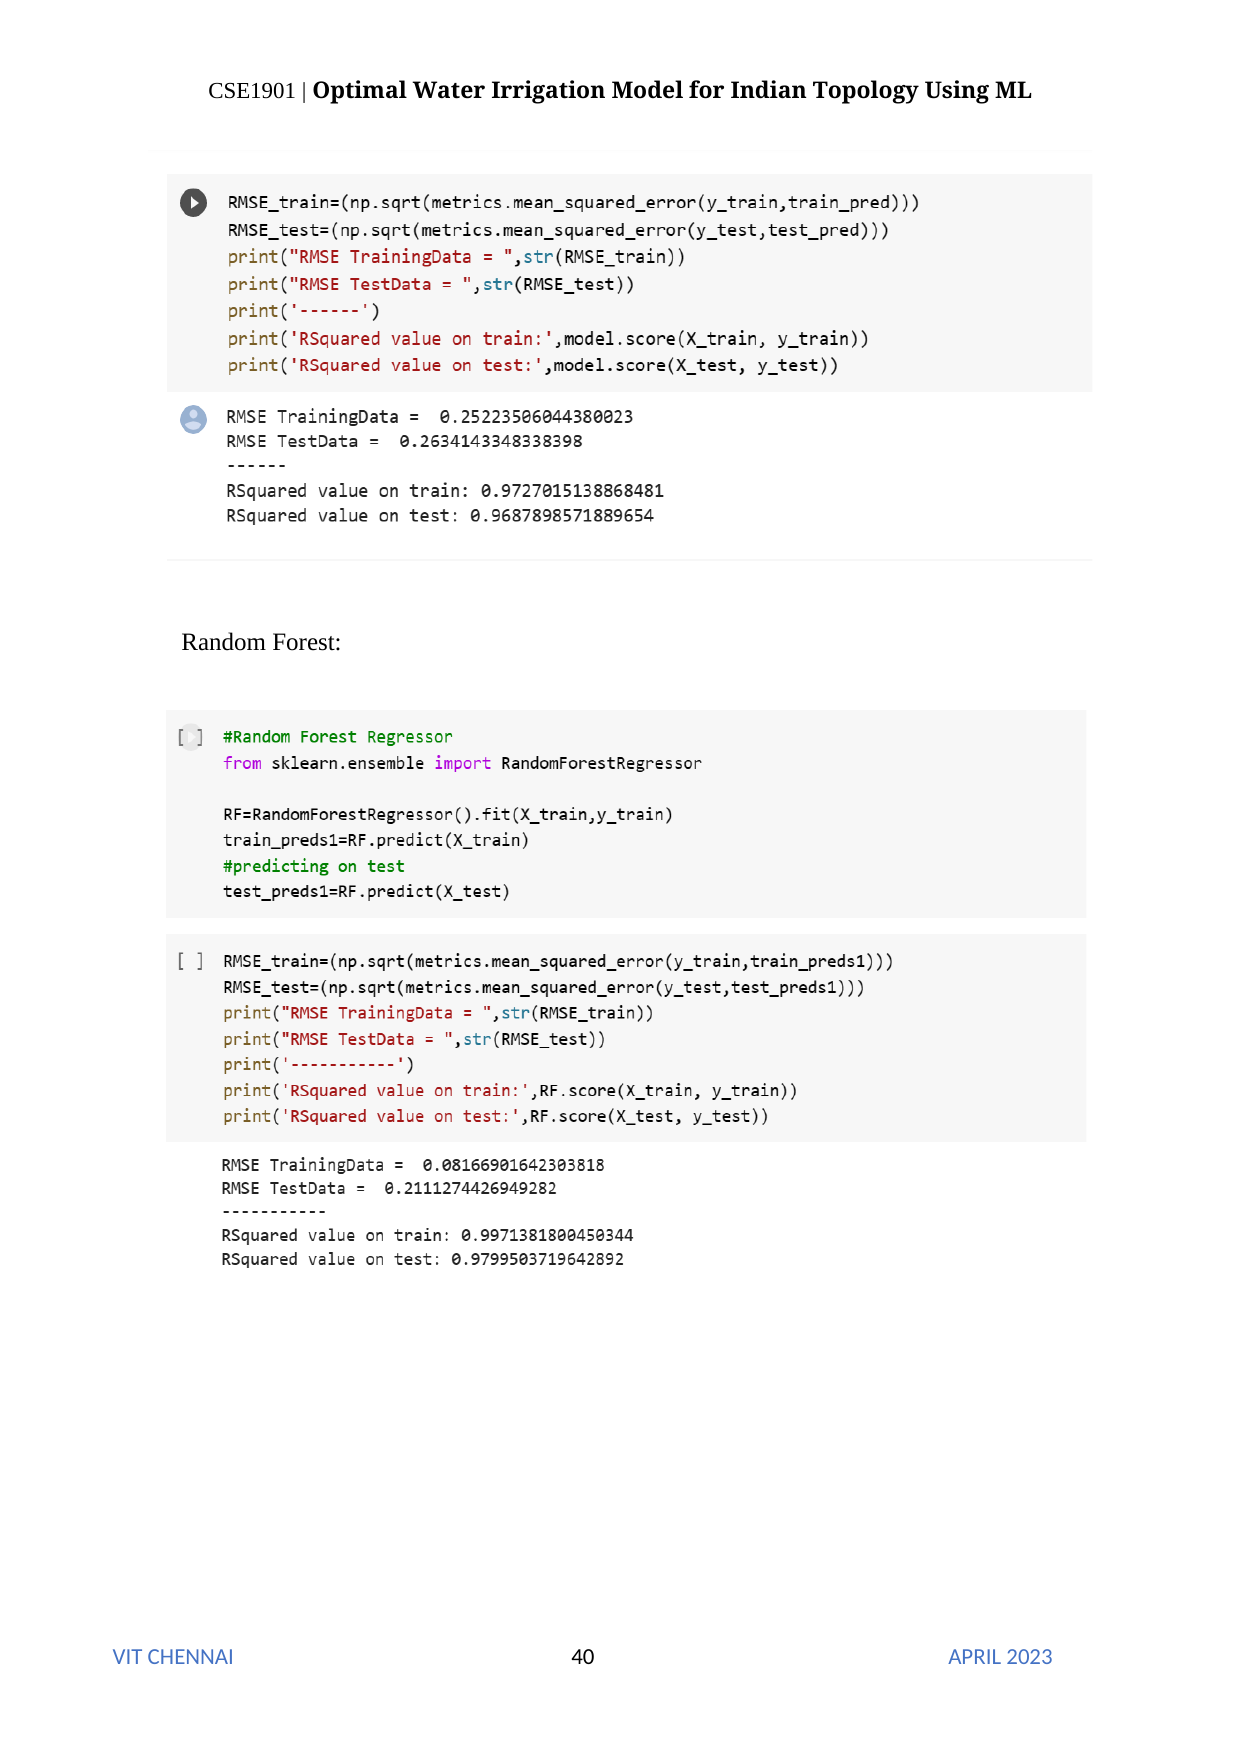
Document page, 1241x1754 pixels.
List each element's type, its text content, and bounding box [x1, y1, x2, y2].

text Random Forest: [112, 627, 1128, 655]
picture [153, 704, 1087, 1286]
picture [147, 150, 1093, 561]
